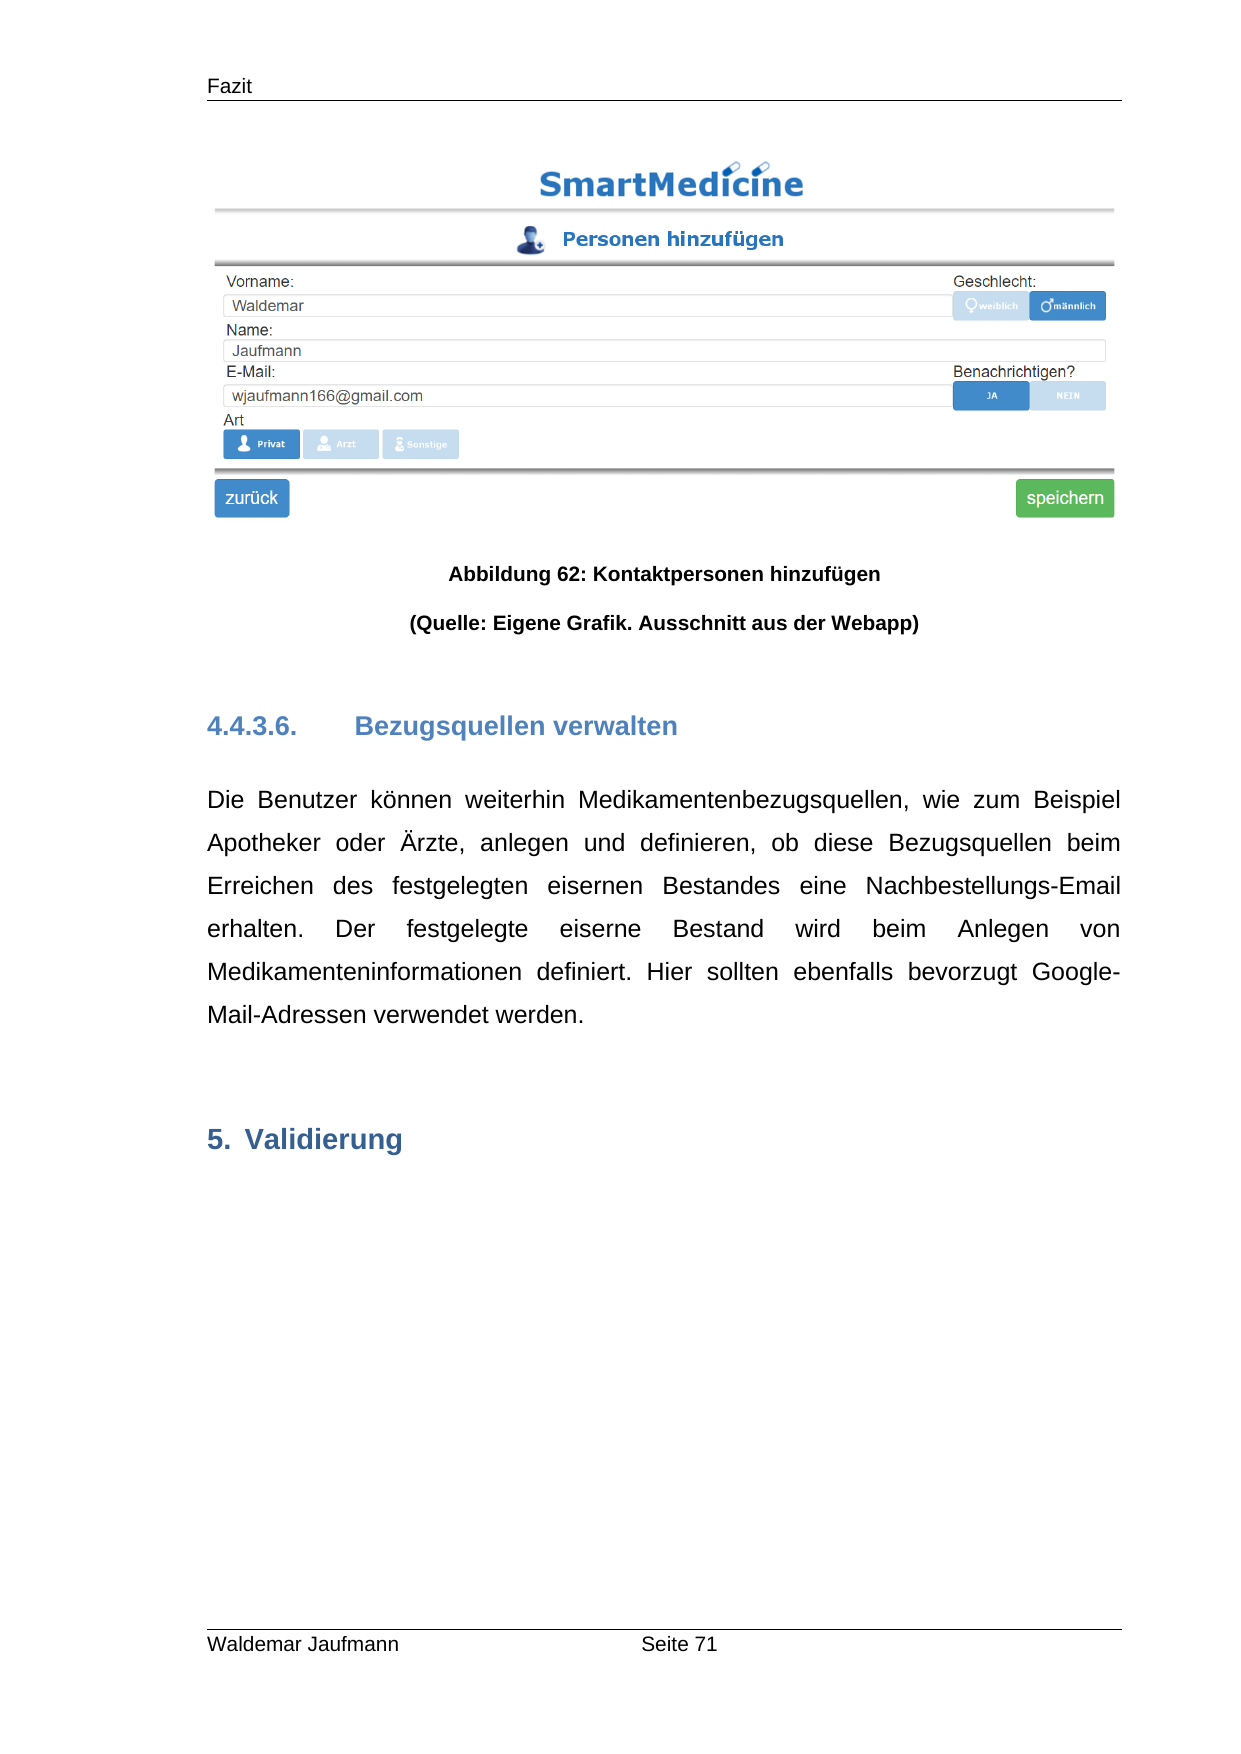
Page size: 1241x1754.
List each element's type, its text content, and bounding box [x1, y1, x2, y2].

subtitle Validierung [207, 1122, 1122, 1156]
subtitle Bezugsquellen verwalten [207, 708, 1122, 742]
text (Quelle: Eigene Grafik. Ausschnitt aus der Webapp) [207, 610, 1122, 634]
picture [214, 161, 1115, 536]
text Abbildung 62: Kontaktpersonen hinzufügen [207, 562, 1122, 586]
text Die Benutzer können weiterhin Medikamentenbezugsquellen, wie zum Beispiel Apotheker oder Ärzte, anlegen und definieren, ob diese Bezugsquellen beim Erreichen des festgelegten eisernen Bestandes eine Nachbestellungs-Email erhalten. Der festgelegte eiserne Bestand wird beim Anlegen von Medikamenteninformationen definiert. Hier sollten ebenfalls bevorzugt Google-Mail-Adressen verwendet werden. [207, 785, 1122, 1029]
